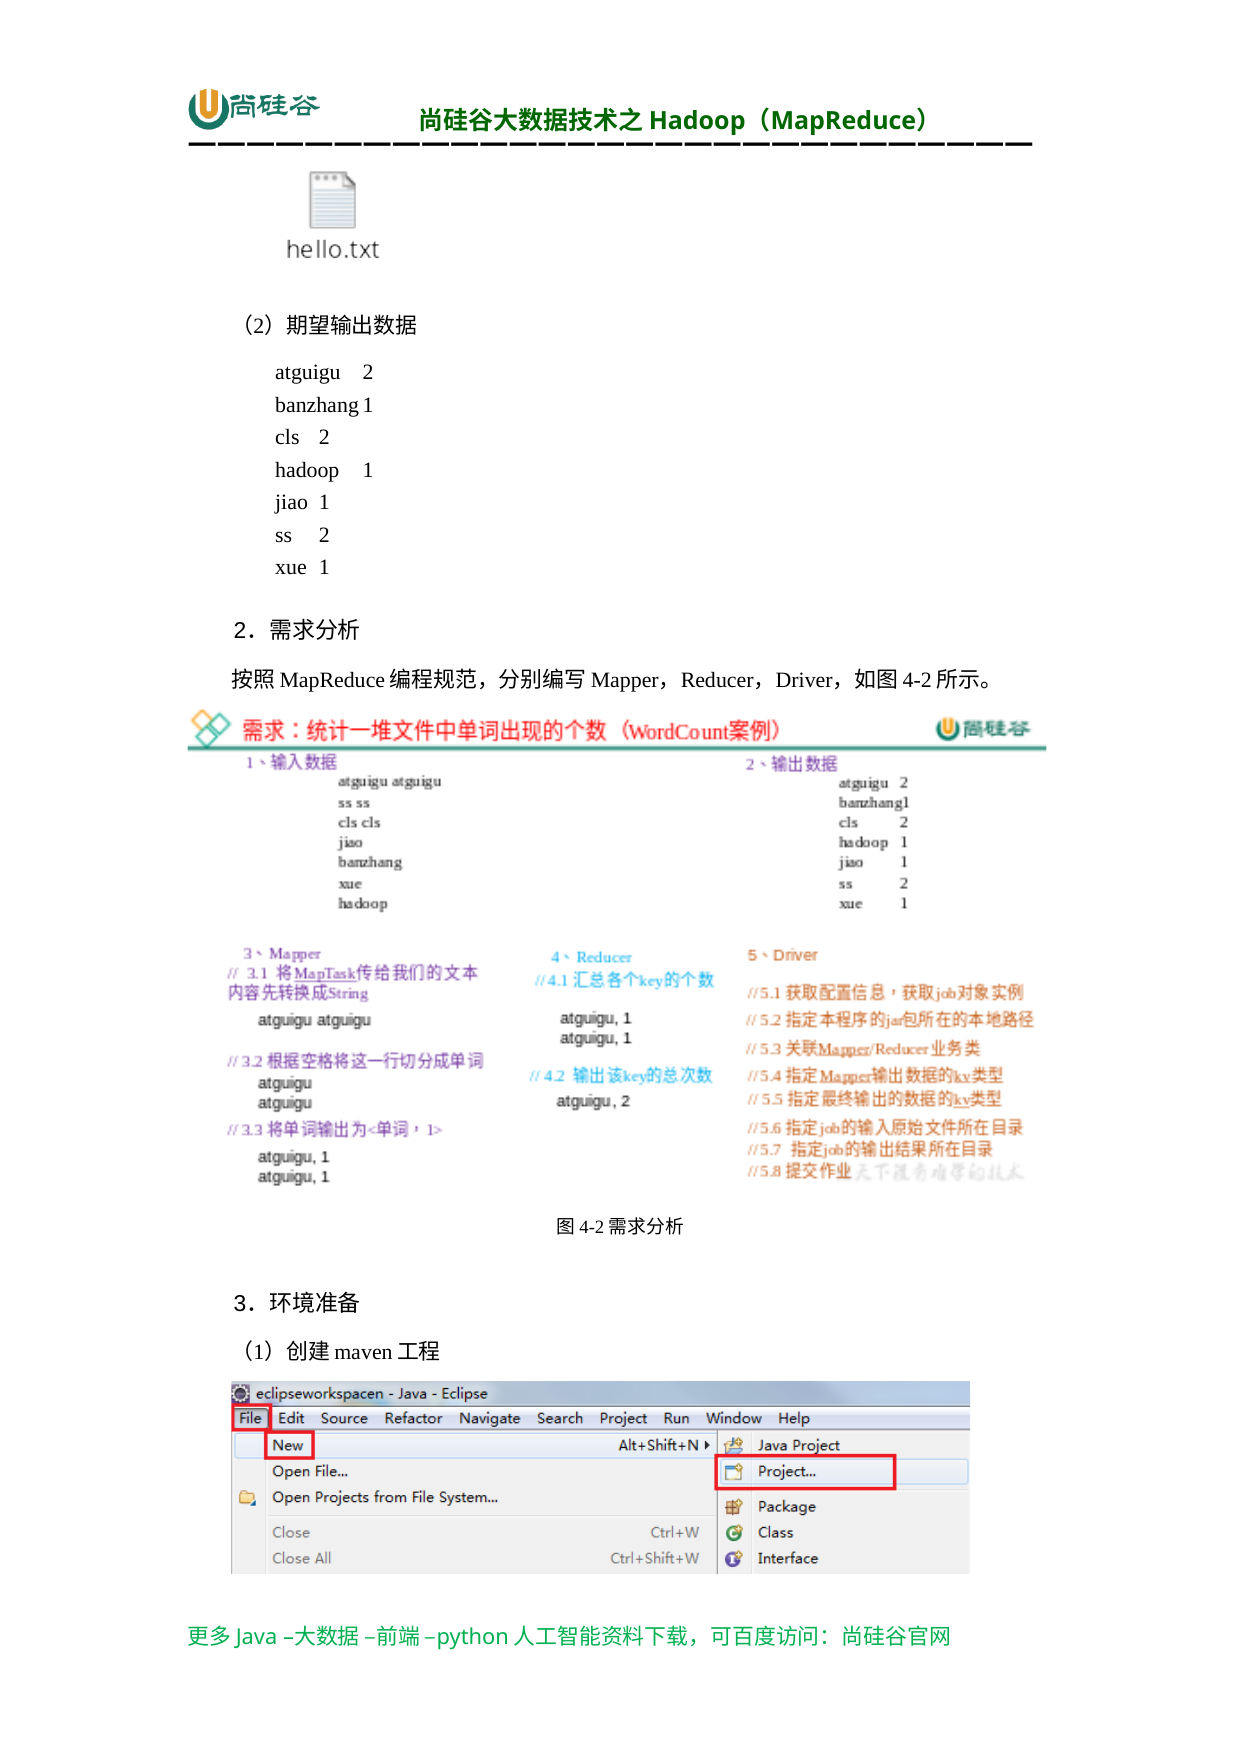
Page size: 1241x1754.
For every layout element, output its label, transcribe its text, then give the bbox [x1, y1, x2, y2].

text （1）创建maven工程 [187, 1333, 1053, 1366]
text ss 2 [231, 518, 1053, 551]
text hadoop 1 [231, 453, 1053, 486]
text atguigu 2 [231, 356, 1053, 388]
picture [187, 88, 320, 130]
text xue 1 [231, 551, 1053, 583]
text 按照MapReduce编程规范，分别编写Mapper，Reducer，Driver，如图4-2所示。 [187, 661, 1053, 694]
text 3．环境准备 [187, 1268, 1053, 1333]
text banzhang 1 [231, 388, 1053, 421]
text jiao 1 [231, 486, 1053, 518]
text cls 2 [231, 421, 1053, 453]
text （2）期望输出数据 [187, 307, 1053, 340]
text 图4-2 需求分析 [187, 1209, 1053, 1242]
picture [231, 1381, 971, 1574]
text 2．需求分析 [187, 596, 1053, 661]
